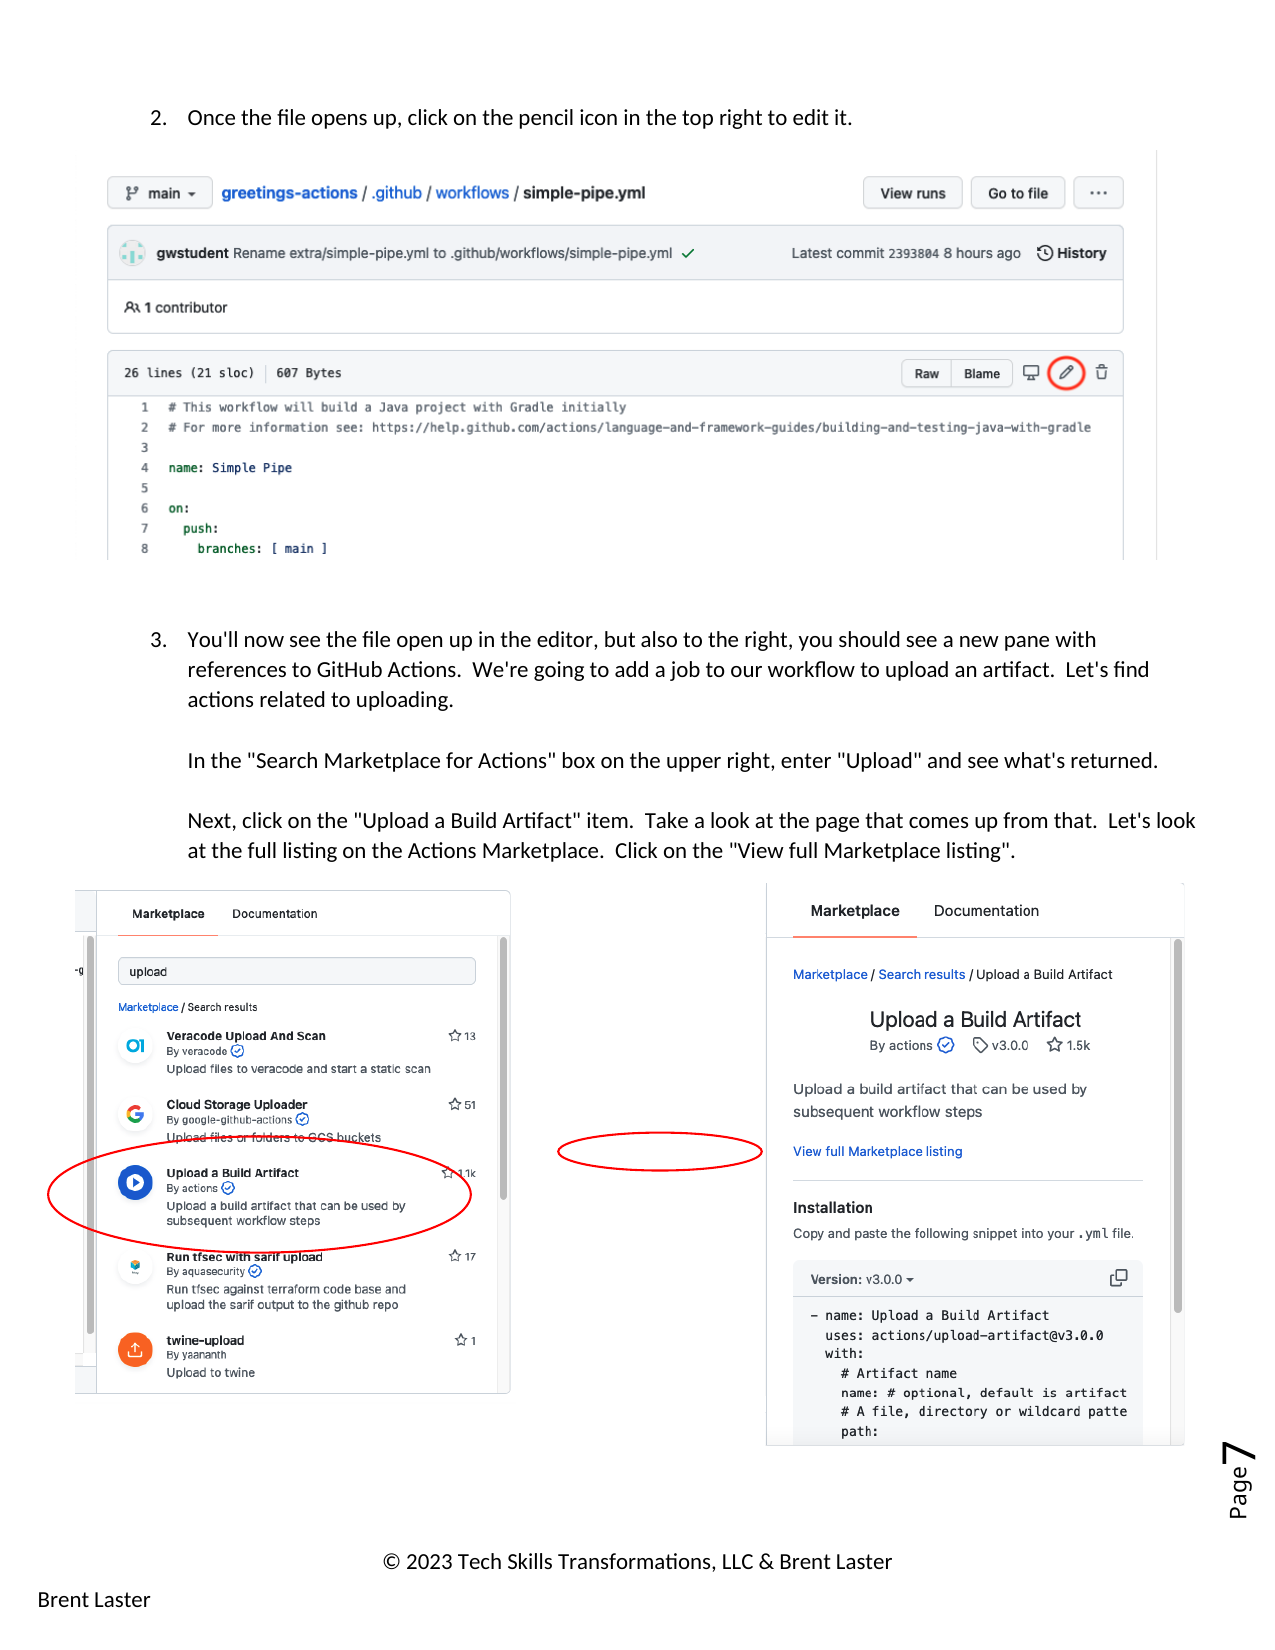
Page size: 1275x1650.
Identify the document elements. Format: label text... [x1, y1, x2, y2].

list You'll now see the file open up in the editor, but also to the right, you should see a new pane with references to GitHub Actions. We're going to add a job to our workflow to upload an artifact. Let's find actions related to uploading. [150, 625, 1200, 714]
picture [75, 883, 517, 1404]
picture [75, 1138, 469, 1251]
list In the "Search Marketplace for Actions" box on the upper right, enter "Upload" and see what's returned. [187, 746, 1200, 774]
list Once the file opens up, click on the pencil icon in the top right to edit it. [150, 103, 1200, 131]
picture [75, 150, 1158, 560]
list Next, click on the "Upload a Build Artifact" item. Take a look at the page that comes up from that. Let's look at the full listing on the Actions Marketplace. Click on the "View full Marketplace listing". [187, 806, 1200, 865]
picture [765, 883, 1185, 1446]
